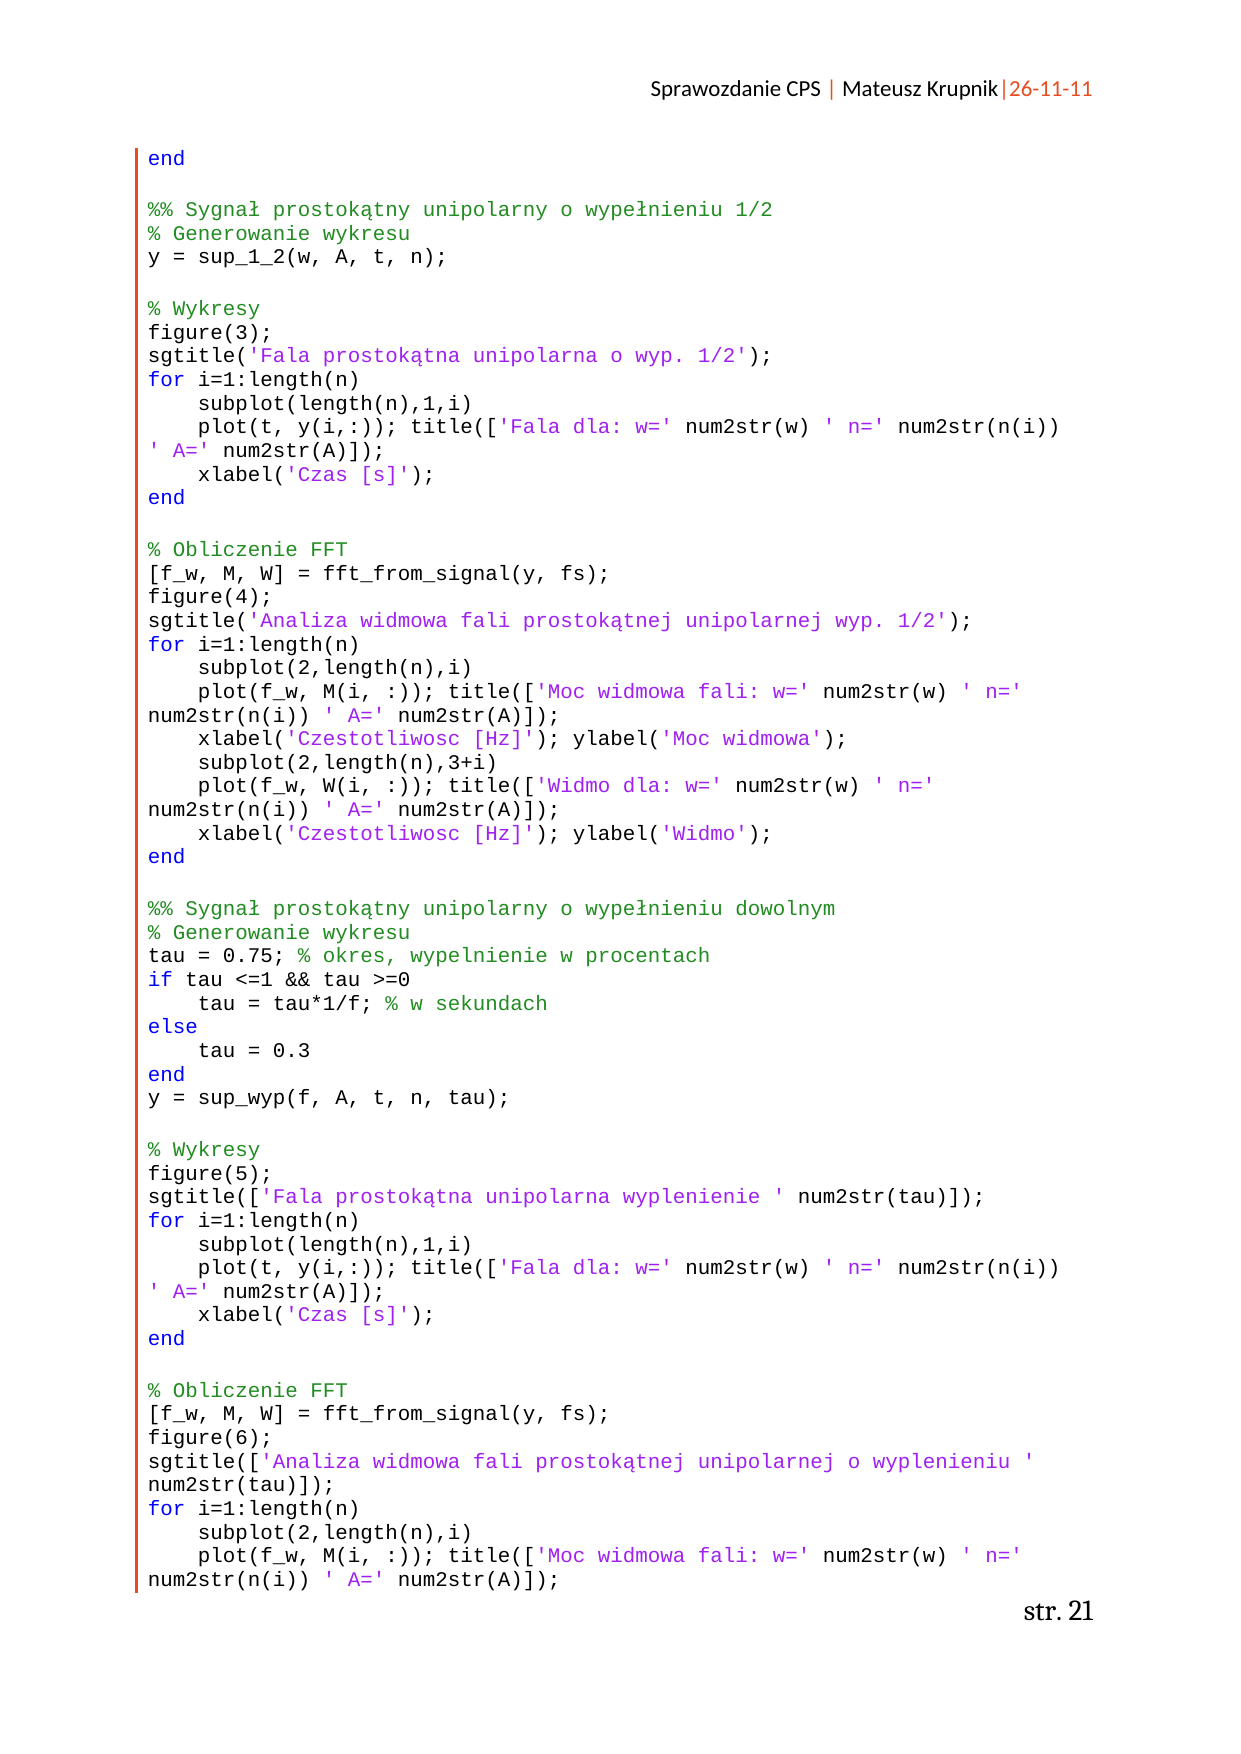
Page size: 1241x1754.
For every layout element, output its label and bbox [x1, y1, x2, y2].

table_header [138, 148, 1096, 1593]
